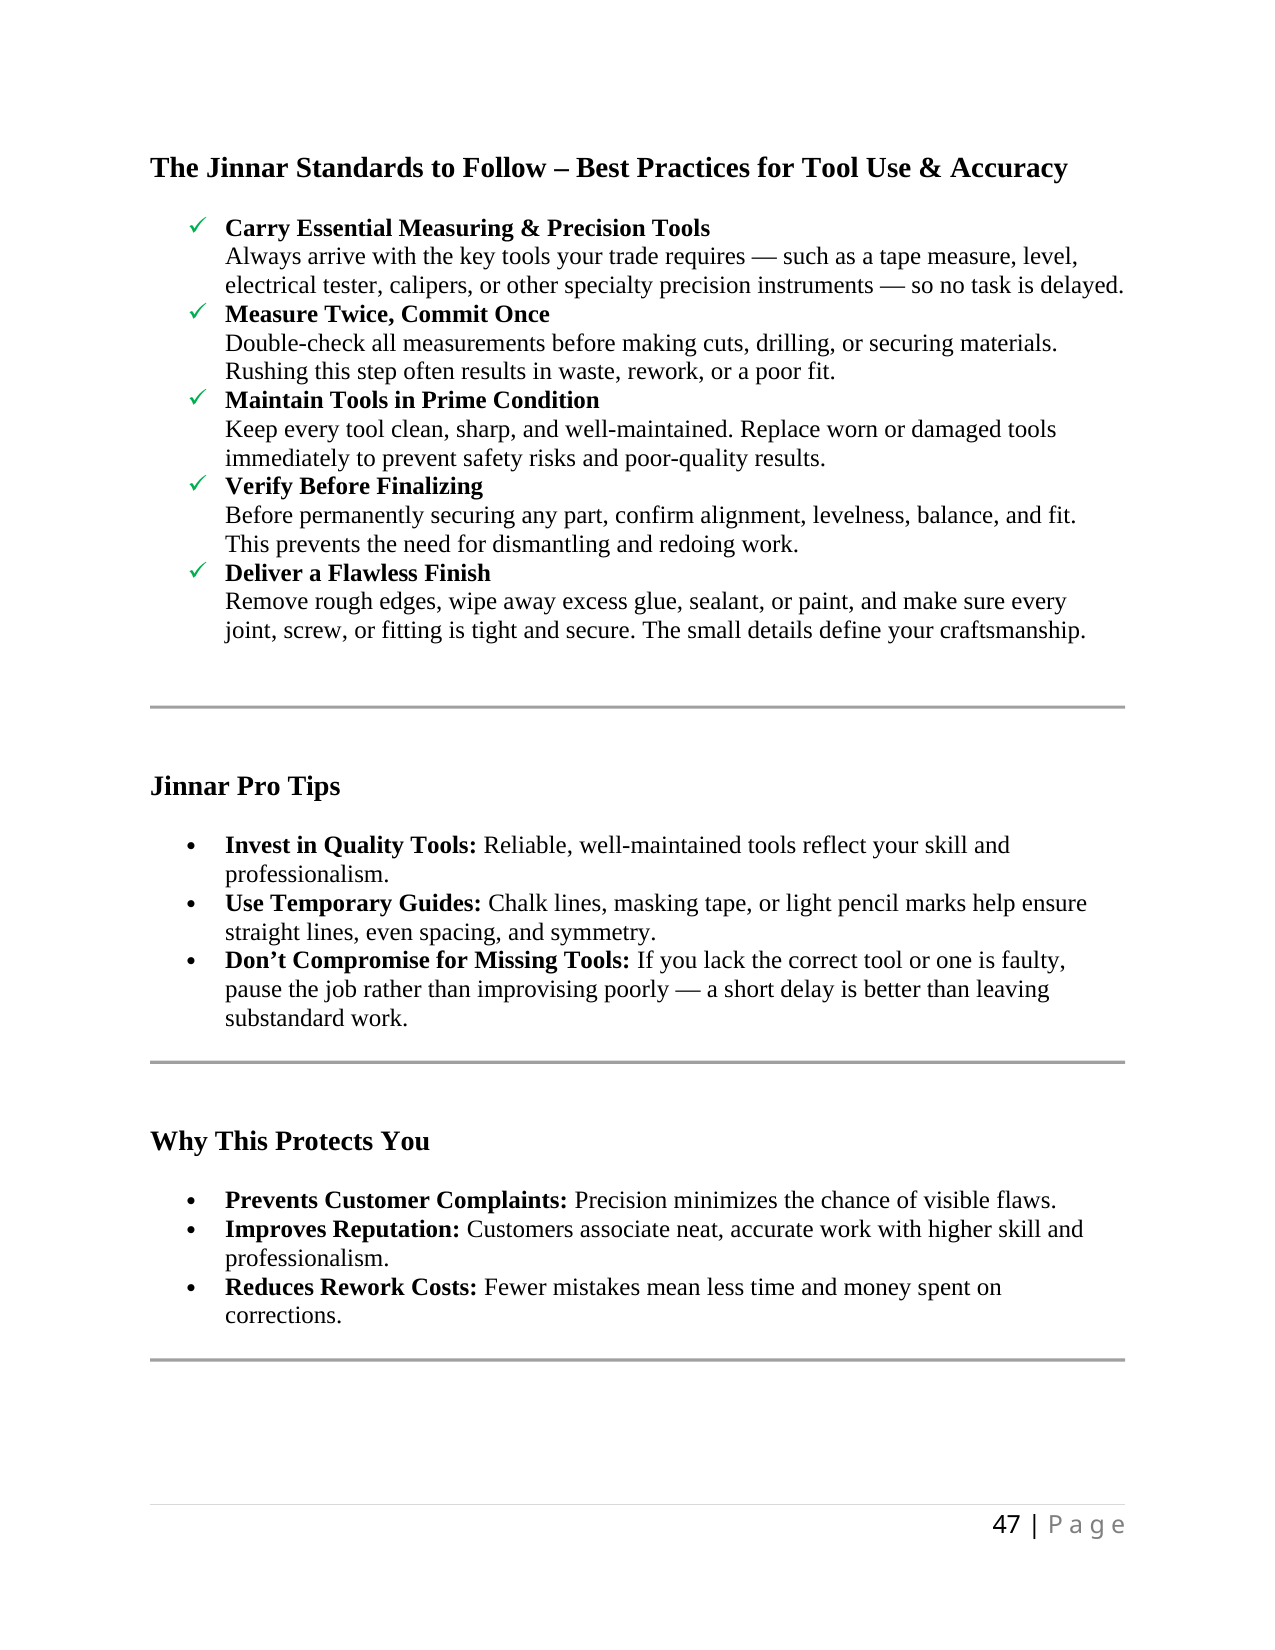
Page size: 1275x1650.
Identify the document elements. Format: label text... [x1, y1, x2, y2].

list Measure Twice, Commit Once Double-check all measurements before making cuts, drilling, or securing materials. Rushing this step often results in waste, rework, or a poor fit. [187, 299, 1125, 385]
text Why This Protects You [150, 1124, 1125, 1156]
list Verify Before Finalizing Before permanently securing any part, confirm alignment, levelness, balance, and fit. This prevents the need for dismantling and redoing work. [187, 471, 1125, 558]
list Improves Reputation: Customers associate neat, accurate work with higher skill and professionalism. [187, 1214, 1125, 1272]
list Reduces Rework Costs: Fewer mistakes mean less time and money spent on corrections. [187, 1272, 1125, 1329]
text Jinnar Pro Tips [150, 769, 1125, 801]
list Maintain Tools in Prime Condition Keep every tool clean, sharp, and well-maintained. Replace worn or damaged tools immediately to prevent safety risks and poor-quality results. [187, 385, 1125, 471]
list Carry Essential Measuring & Precision Tools Always arrive with the key tools your trade requires — such as a tape measure, level, electrical tester, calipers, or other specialty precision instruments — so no task is delayed. [187, 213, 1125, 299]
list Prevents Customer Complaints: Precision minimizes the chance of visible flaws. [187, 1186, 1125, 1214]
list Don’t Compromise for Missing Tools: If you lack the correct tool or one is faulty, pause the job rather than improvising poorly — a short delay is better than leaving substandard work. [187, 945, 1125, 1032]
text The Jinnar Standards to Follow – Best Practices for Tool Use & Accuracy [150, 150, 1125, 183]
list Use Temporary Guides: Chalk lines, masking tape, or light pencil marks help ensure straight lines, even spacing, and symmetry. [187, 888, 1125, 945]
list Deliver a Flawless Finish Remove rough edges, wipe away excess glue, sealant, or paint, and make sure every joint, screw, or fitting is tight and secure. The small details define your craftsmanship. [187, 558, 1125, 644]
list Invest in Quality Tools: Reliable, well-maintained tools reflect your skill and professionalism. [187, 830, 1125, 888]
